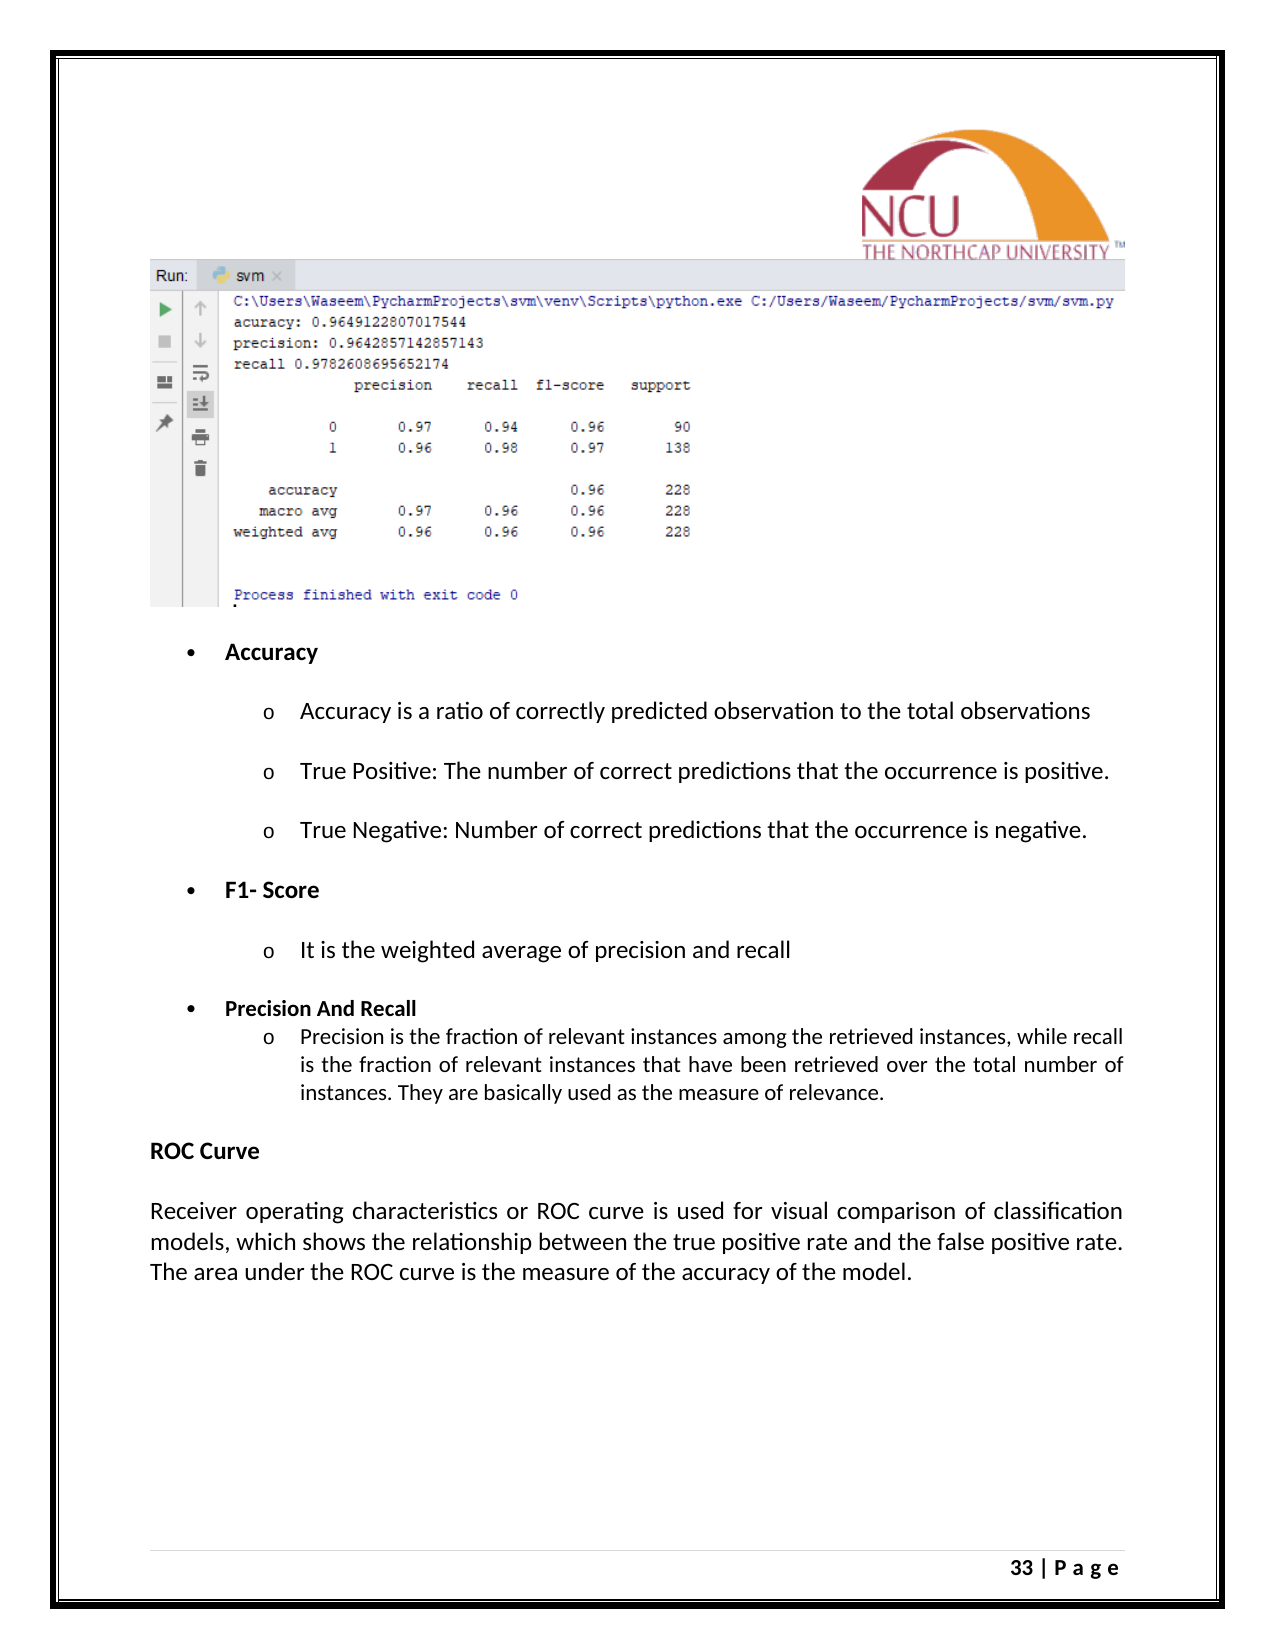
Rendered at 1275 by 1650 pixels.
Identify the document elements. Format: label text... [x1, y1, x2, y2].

list It is the weighted average of precision and recall [262, 934, 1125, 964]
text ROC Curve [150, 1136, 1125, 1166]
list Accuracy [187, 636, 1125, 666]
list True Negative: Number of correct predictions that the occurrence is negative. [262, 815, 1125, 845]
list Precision is the fraction of relevant instances among the retrieved instances, while recall is the fraction of relevant instances that have been retrieved over the total number of instances. They are basically used as the measure of relevance. [262, 1022, 1125, 1106]
list True Positive: The number of correct predictions that the occurrence is positive. [262, 755, 1125, 786]
picture [150, 129, 1125, 607]
list Precision And Recall [187, 994, 1125, 1022]
list F1- Score [187, 874, 1125, 905]
list Accuracy is a ratio of correctly predicted observation to the total observations [262, 695, 1125, 726]
text Receiver operating characteristics or ROC curve is used for visual comparison of classification models, which shows the relationship between the true positive rate and the false positive rate. The area under the ROC curve is the measure of the accuracy of the model. [150, 1195, 1125, 1287]
